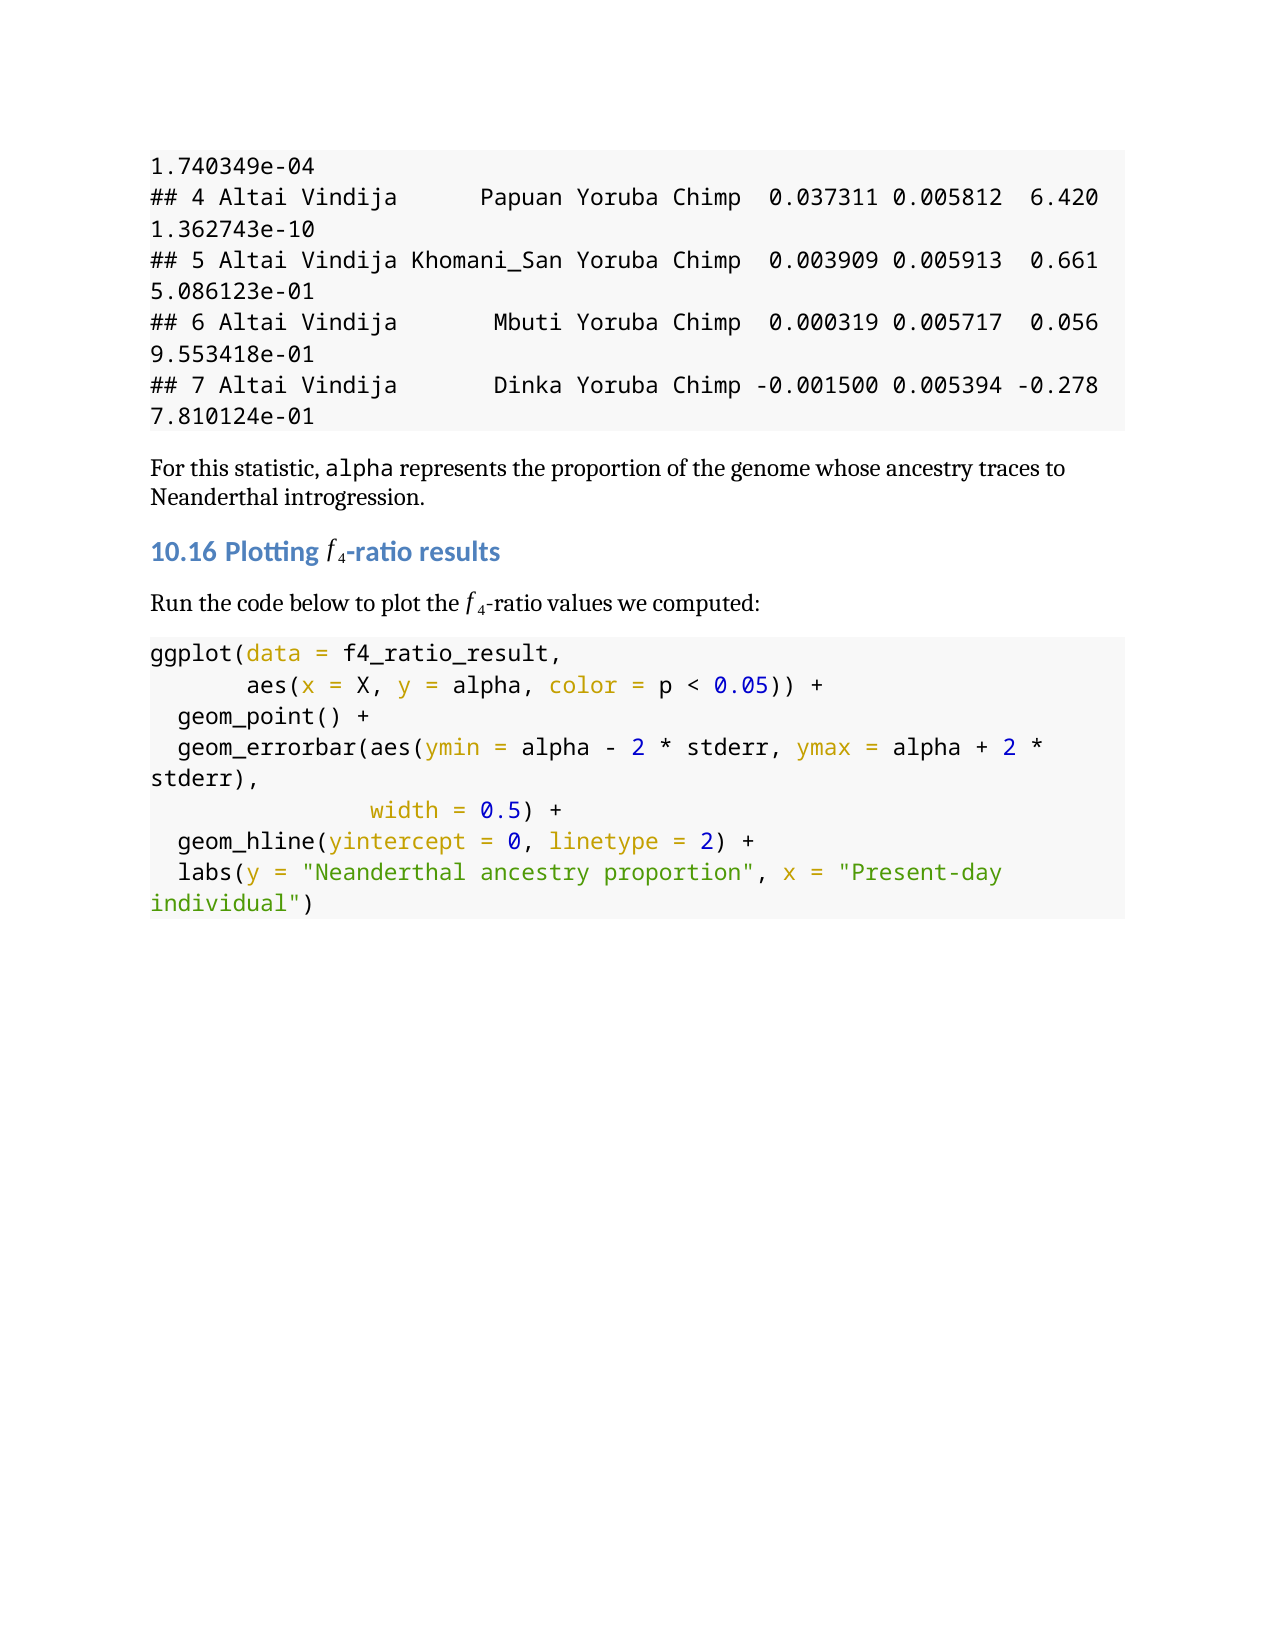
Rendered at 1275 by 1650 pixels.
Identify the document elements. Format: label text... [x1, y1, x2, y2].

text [150, 150, 1125, 431]
text For this statistic, alpha represents the proportion of the genome whose ancestry traces to Neanderthal introgression. [150, 452, 1125, 512]
text Run the code below to plot the -ratio values we computed: [150, 587, 1125, 619]
subtitle 10.16 Plotting -ratio results [150, 533, 1125, 568]
text ggplot(data = f4_ratio_result, aes(x = X, y = alpha, color = p < 0.05)) + geom_point() + geom_errorbar(aes(ymin = alpha - 2 * stderr, ymax = alpha + 2 * stderr), width = 0.5) + geom_hline(yintercept = 0, linetype = 2) + labs(y = "Neanderthal ancestry proportion", x = "Present-day individual") [150, 637, 1125, 919]
